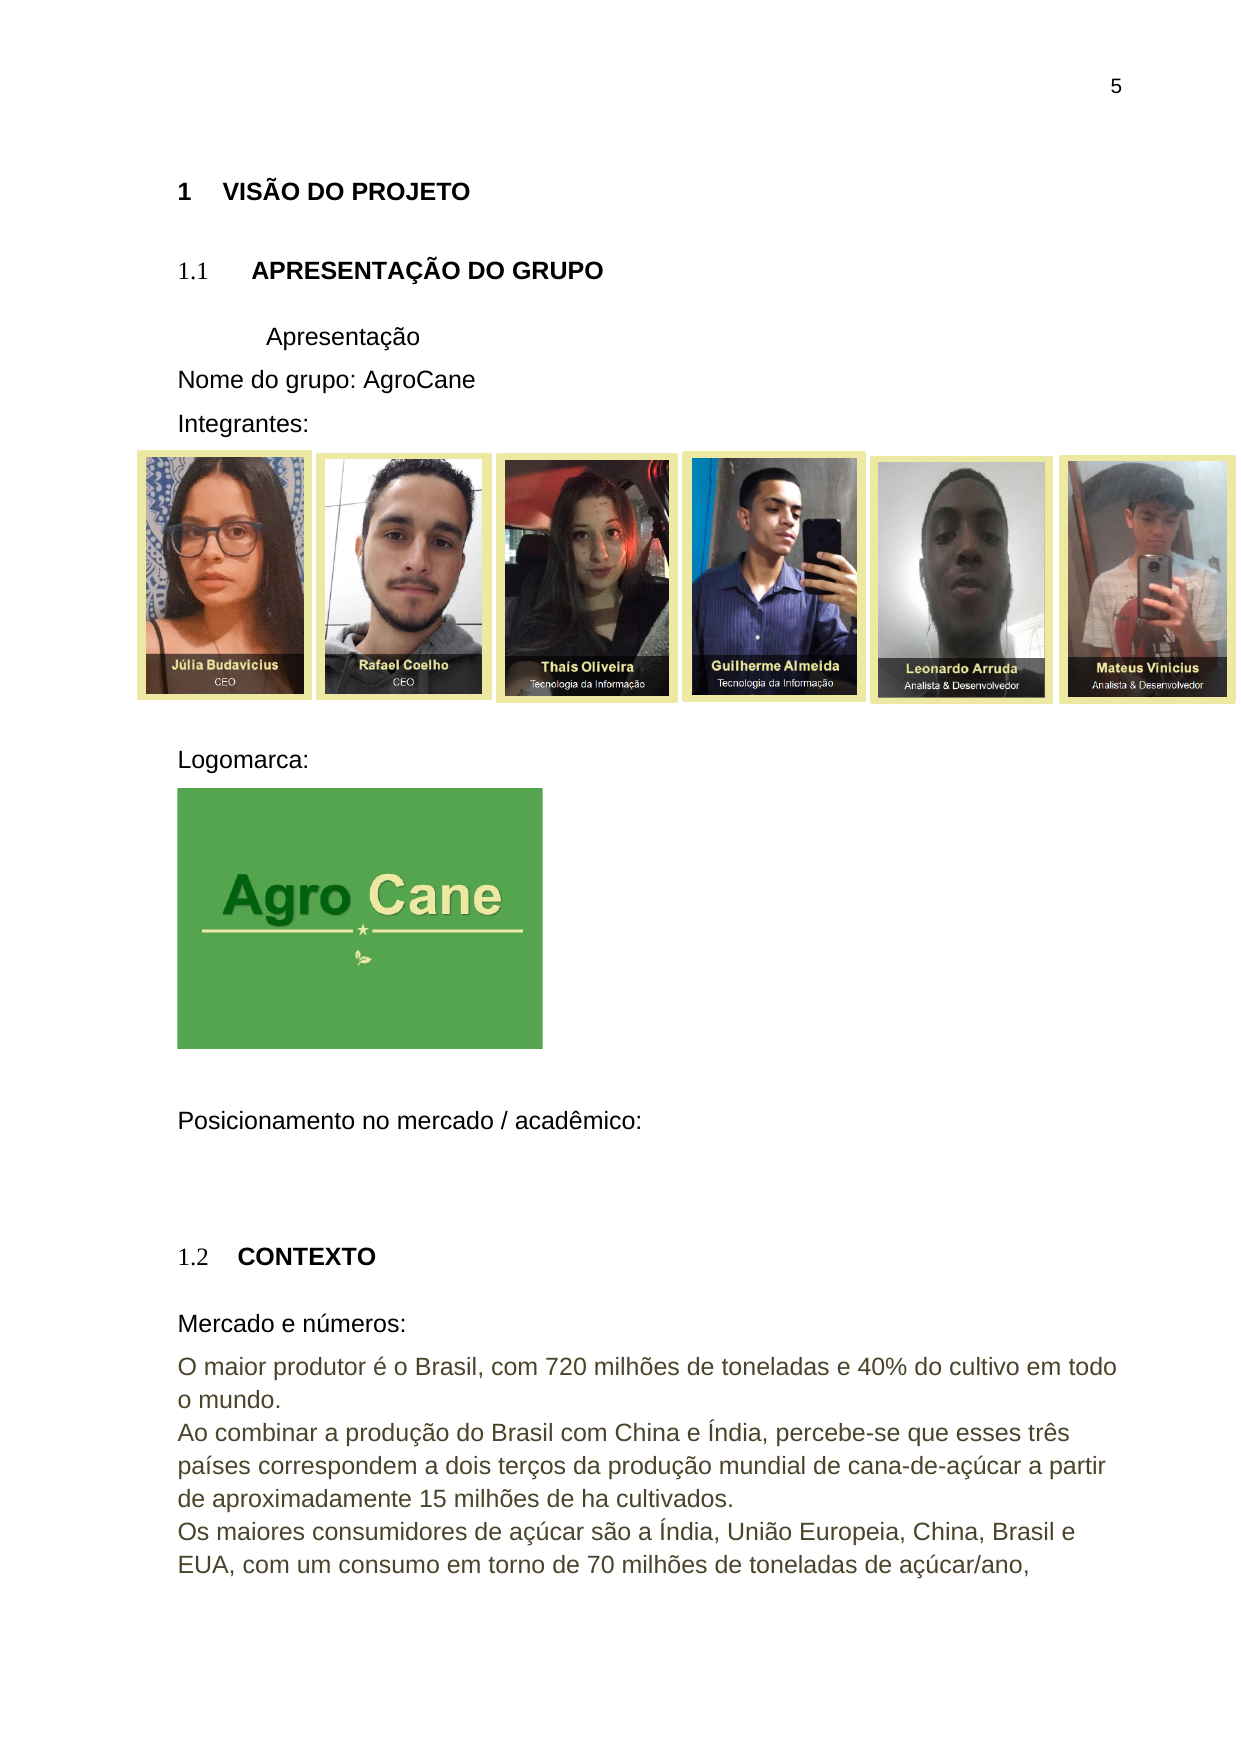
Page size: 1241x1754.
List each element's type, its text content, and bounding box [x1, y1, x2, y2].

text Mercado e números: [177, 1309, 1122, 1337]
picture [325, 459, 482, 694]
text Ao combinar a produção do Brasil com China e Índia, percebe-se que esses três países correspondem a dois terços da produção mundial de cana-de-açúcar a partir de aproximadamente 15 milhões de ha cultivados. [177, 1418, 1122, 1513]
picture [146, 457, 304, 694]
picture [878, 462, 1045, 698]
picture [1068, 461, 1227, 697]
picture [692, 458, 857, 695]
text Integrantes: [177, 408, 1122, 437]
text Logomarca: [177, 745, 1122, 774]
picture [177, 788, 543, 1049]
text Apresentação [177, 322, 1122, 351]
subtitle APRESENTAÇÃO DO GRUPO [177, 256, 1122, 285]
picture [505, 460, 669, 696]
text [177, 1517, 1122, 1579]
text O maior produtor é o Brasil, com 720 milhões de toneladas e 40% do cultivo em todo o mundo. [177, 1352, 1122, 1414]
text Nome do grupo: AgroCane [177, 365, 1122, 394]
subtitle CONTEXTO [177, 1242, 1122, 1271]
subtitle VISÃO DO PROJETO [177, 177, 1122, 206]
text Posicionamento no mercado / acadêmico: [177, 1106, 1122, 1135]
